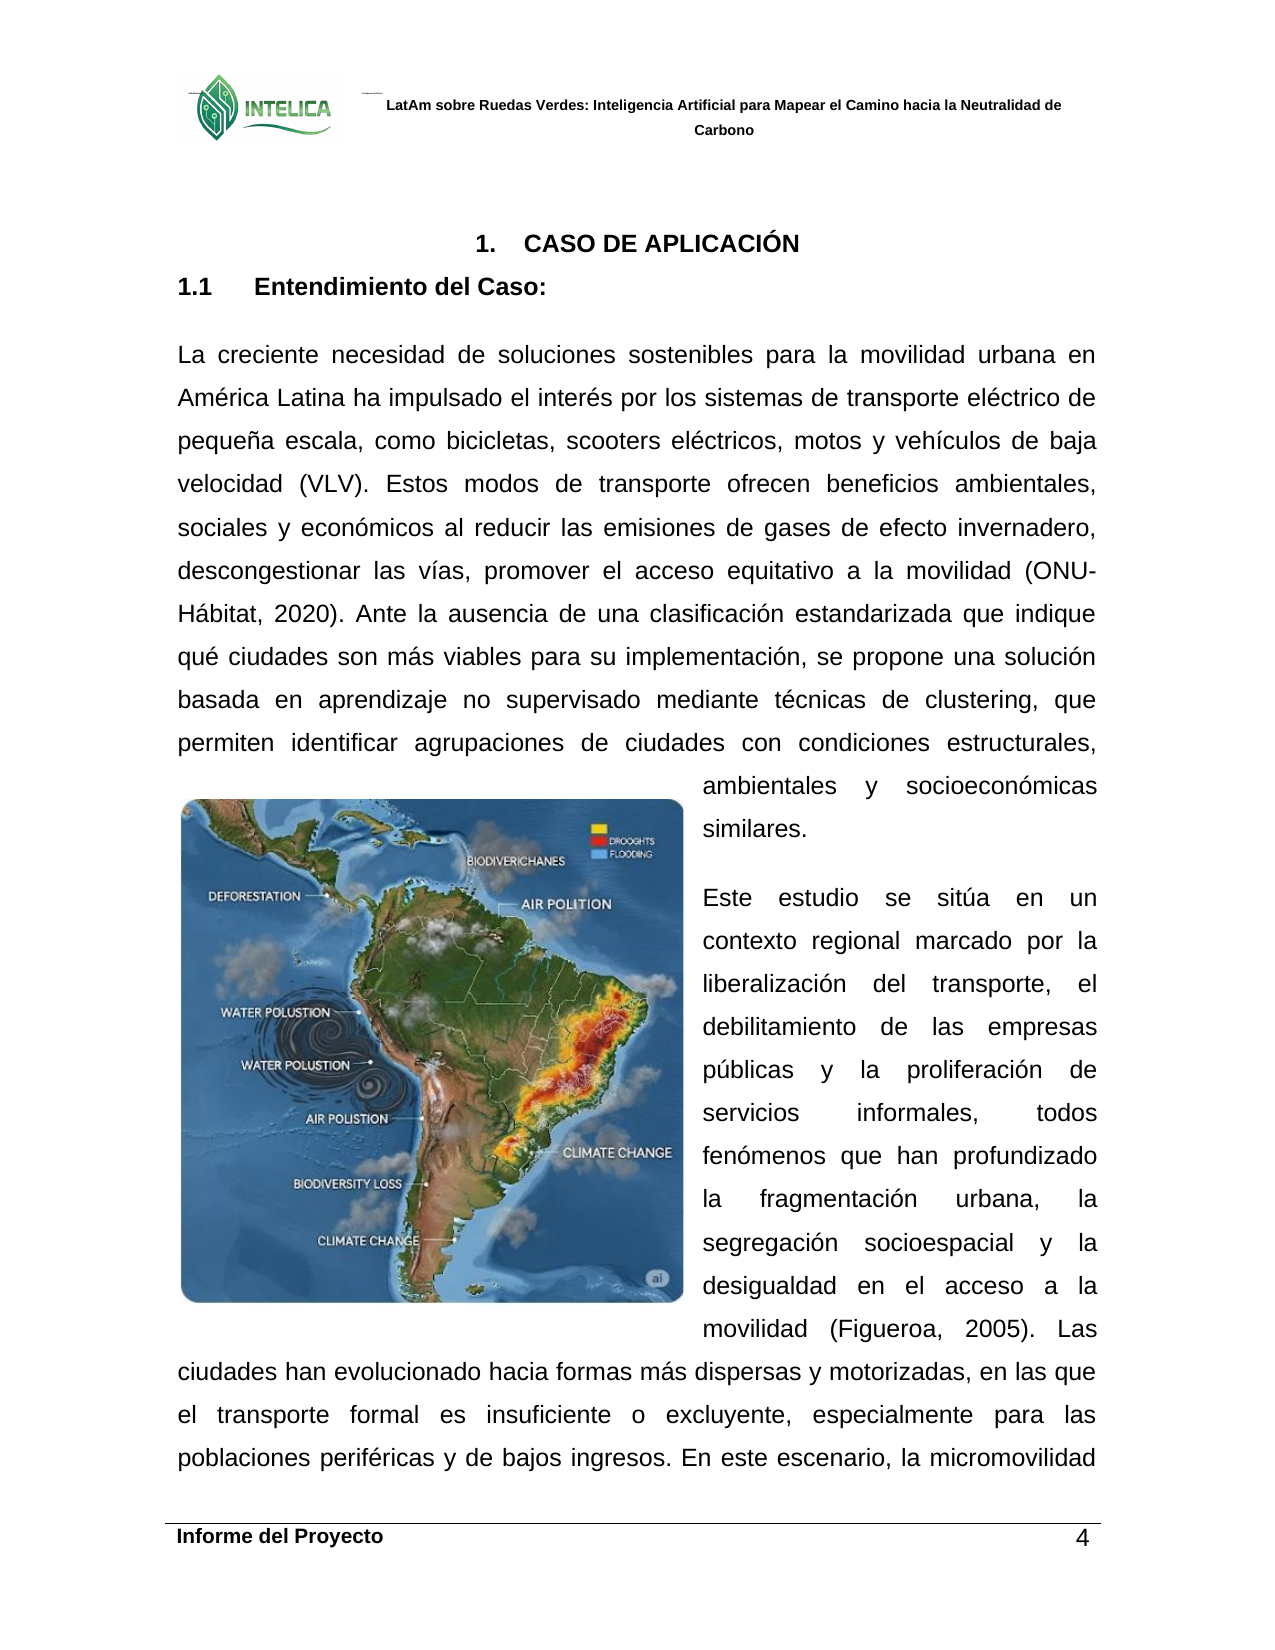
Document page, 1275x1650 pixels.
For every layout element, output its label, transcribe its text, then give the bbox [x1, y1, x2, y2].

text La creciente necesidad de soluciones sostenibles para la movilidad urbana en América Latina ha impulsado el interés por los sistemas de transporte eléctrico de pequeña escala, como bicicletas, scooters eléctricos, motos y vehículos de baja velocidad (VLV). Estos modos de transporte ofrecen beneficios ambientales, sociales y económicos al reducir las emisiones de gases de efecto invernadero, descongestionar las vías, promover el acceso equitativo a la movilidad (ONU-Hábitat, 2020). Ante la ausencia de una clasificación estandarizada que indique qué ciudades son más viables para su implementación, se propone una solución basada en aprendizaje no supervisado mediante técnicas de clustering, que permiten identificar agrupaciones de ciudades con condiciones estructurales, ambientales y socioeconómicas similares. [177, 340, 1098, 843]
subtitle 1. CASO DE APLICACIÓN [177, 229, 1098, 257]
picture [180, 799, 684, 1305]
picture [177, 71, 348, 141]
subtitle Entendimiento del Caso: [177, 272, 1098, 301]
